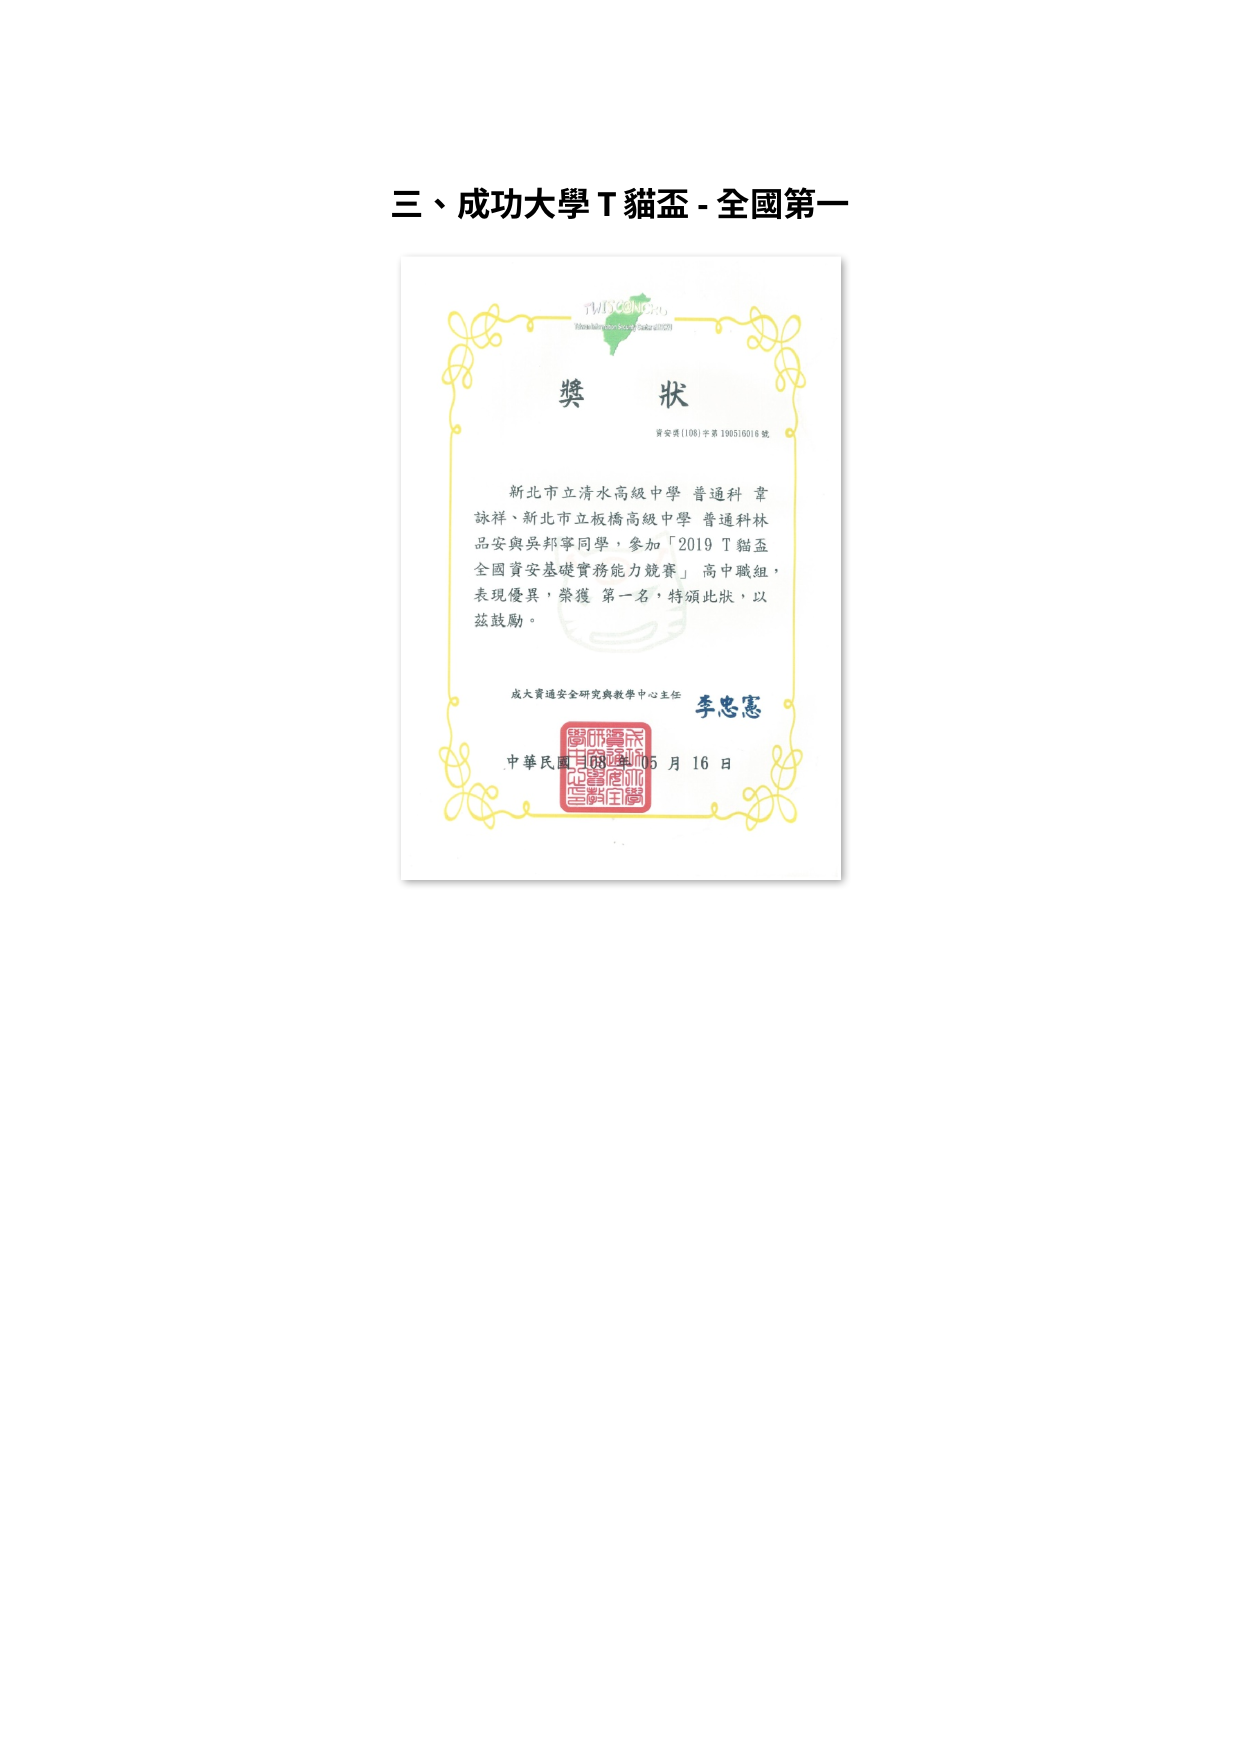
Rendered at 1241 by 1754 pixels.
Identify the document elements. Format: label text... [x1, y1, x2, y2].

picture [401, 257, 841, 880]
subtitle 三、成功大學T貓盃 - 全國第一 [187, 164, 1053, 239]
